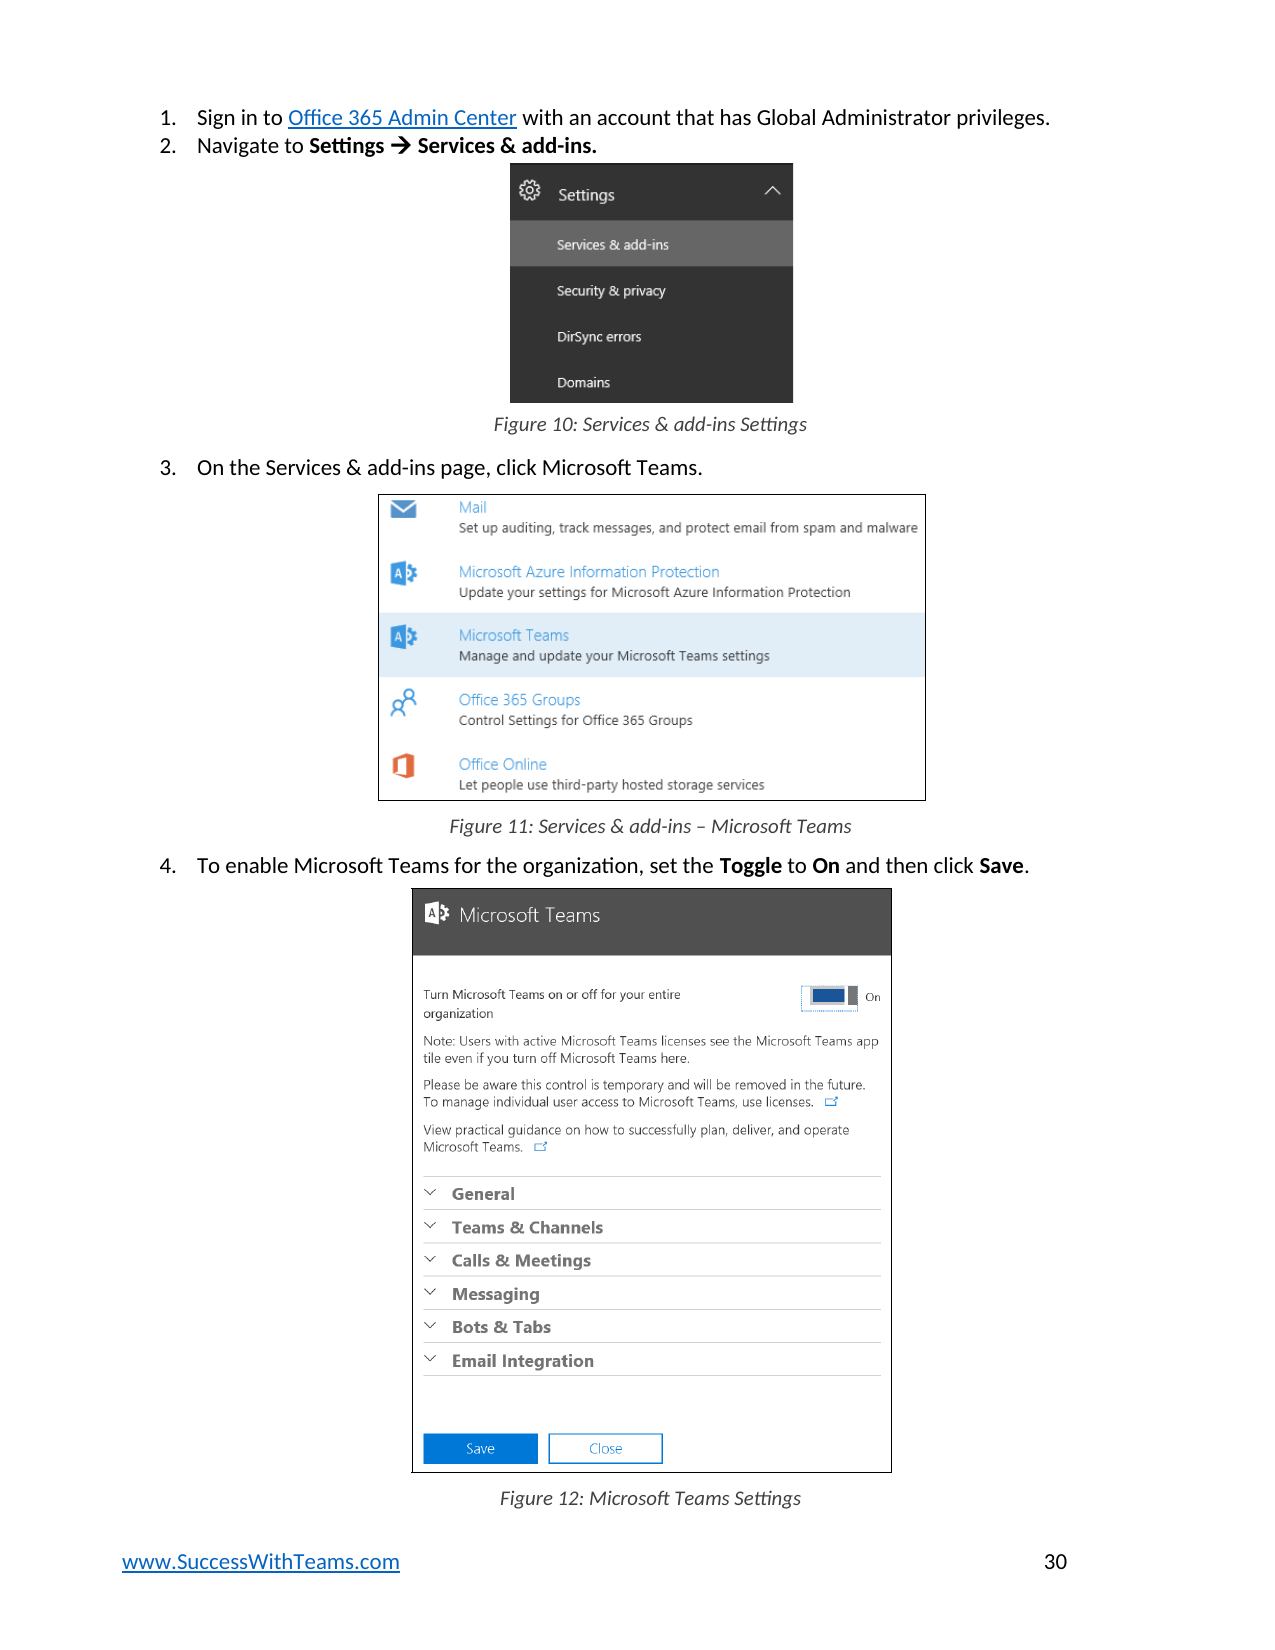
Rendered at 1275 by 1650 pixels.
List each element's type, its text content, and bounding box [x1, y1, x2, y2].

list On the Services & add-ins page, click Microsoft Teams. [159, 453, 1181, 481]
picture [379, 495, 925, 800]
list Sign in to Office 365 Admin Center with an account that has Global Administrator privileges. [159, 103, 1181, 131]
picture [510, 163, 794, 403]
list Navigate to Settings Services & add-ins. [159, 131, 1181, 159]
text Figure 12: Microsoft Teams Settings [122, 1485, 1181, 1511]
text Figure 11: Services & add-ins – Microsoft Teams [122, 813, 1181, 839]
text Figure 10: Services & add-ins Settings [122, 411, 1181, 437]
list To enable Microsoft Teams for the organization, set the Toggle to On and then click Save. [159, 851, 1181, 879]
picture [413, 889, 891, 1472]
